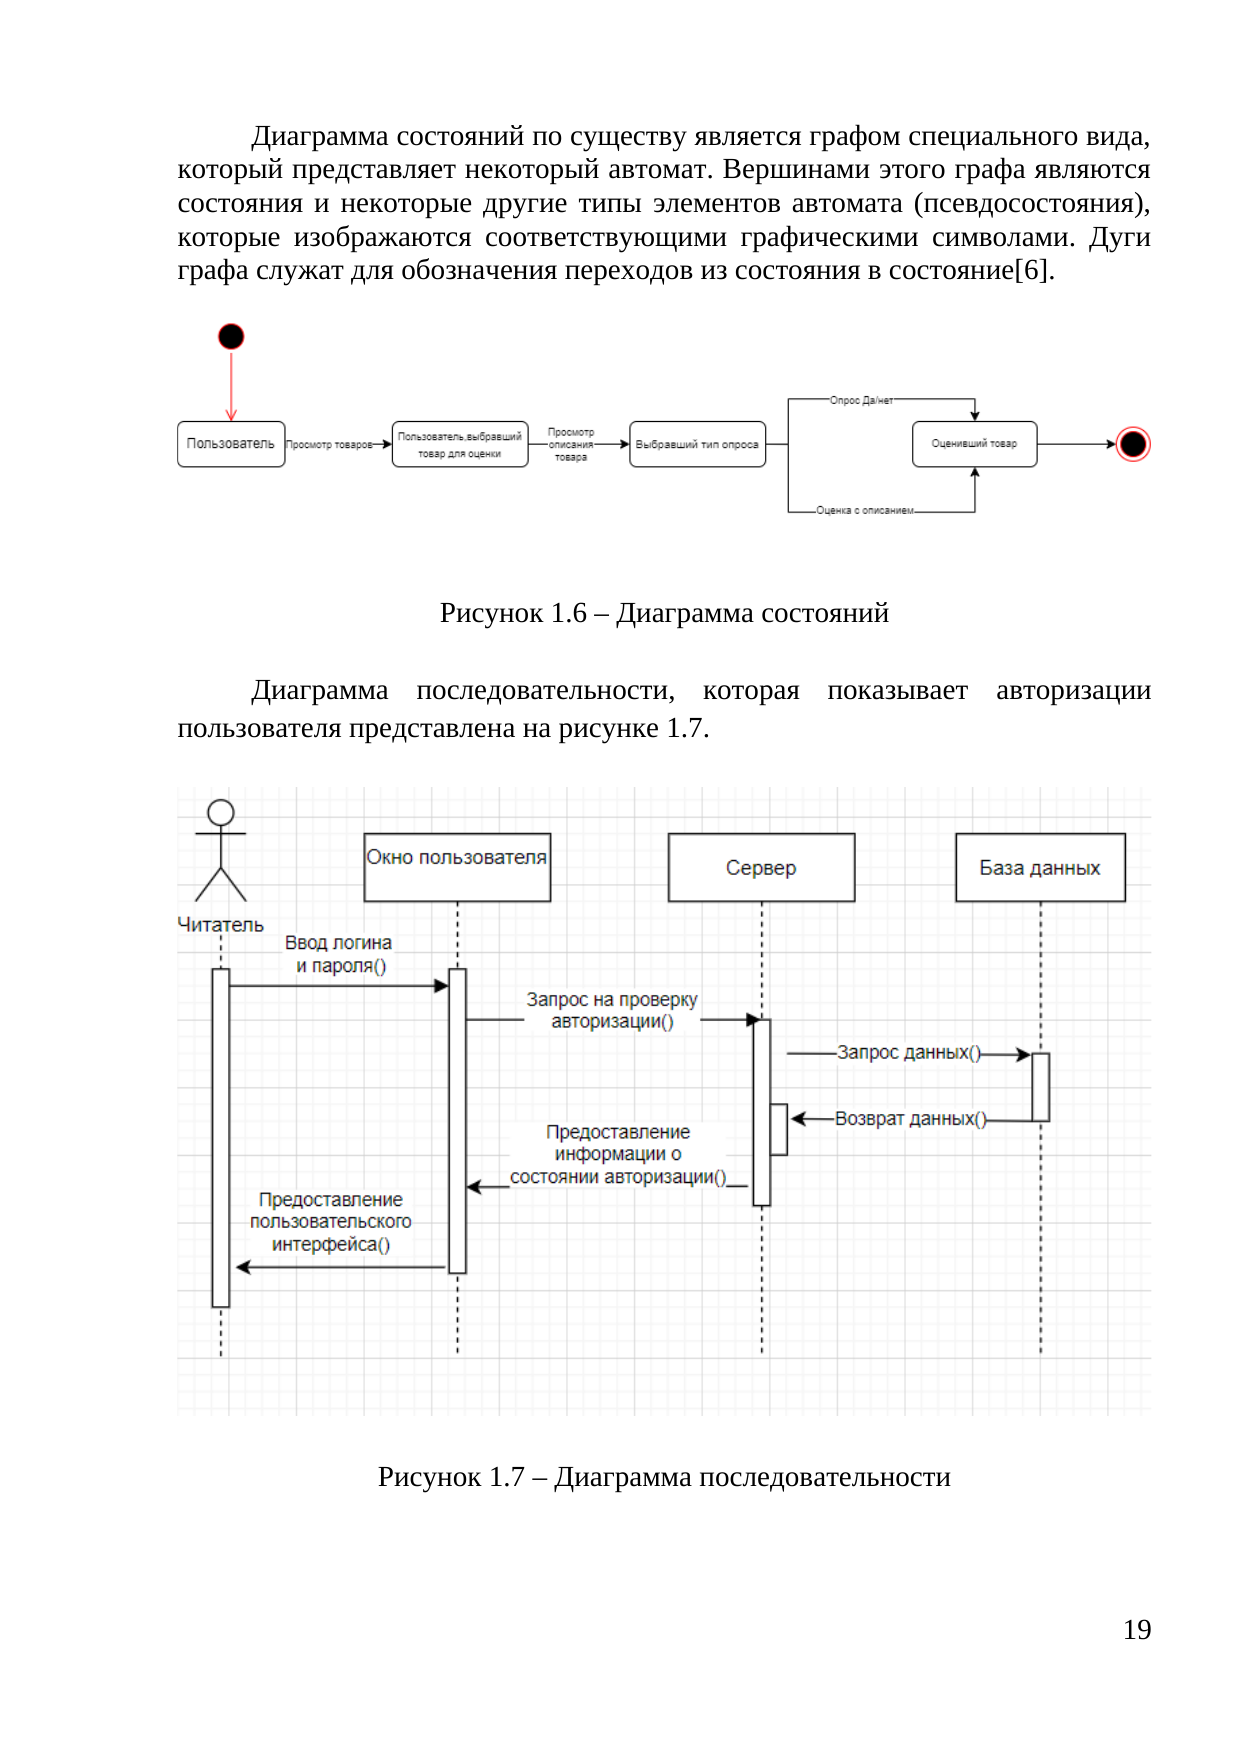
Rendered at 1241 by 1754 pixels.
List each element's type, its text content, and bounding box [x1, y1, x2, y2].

text Диаграмма последовательности, которая показывает авторизации пользователя представлена на рисунке 1.7. [177, 672, 1152, 744]
picture [177, 319, 1152, 523]
text Рисунок 1.7 – Диаграмма последовательности [177, 1459, 1152, 1493]
text Диаграмма состояний по существу является графом специального вида, который представляет некоторый автомат. Вершинами этого графа являются состояния и некоторые другие типы элементов автомата (псевдосостояния), которые изображаются соответствующими графическими символами. Дуги графа служат для обозначения переходов из состояния в состояние[6]. [177, 118, 1152, 286]
text Рисунок 1.6 – Диаграмма состояний [177, 595, 1152, 628]
picture [177, 787, 1152, 1416]
